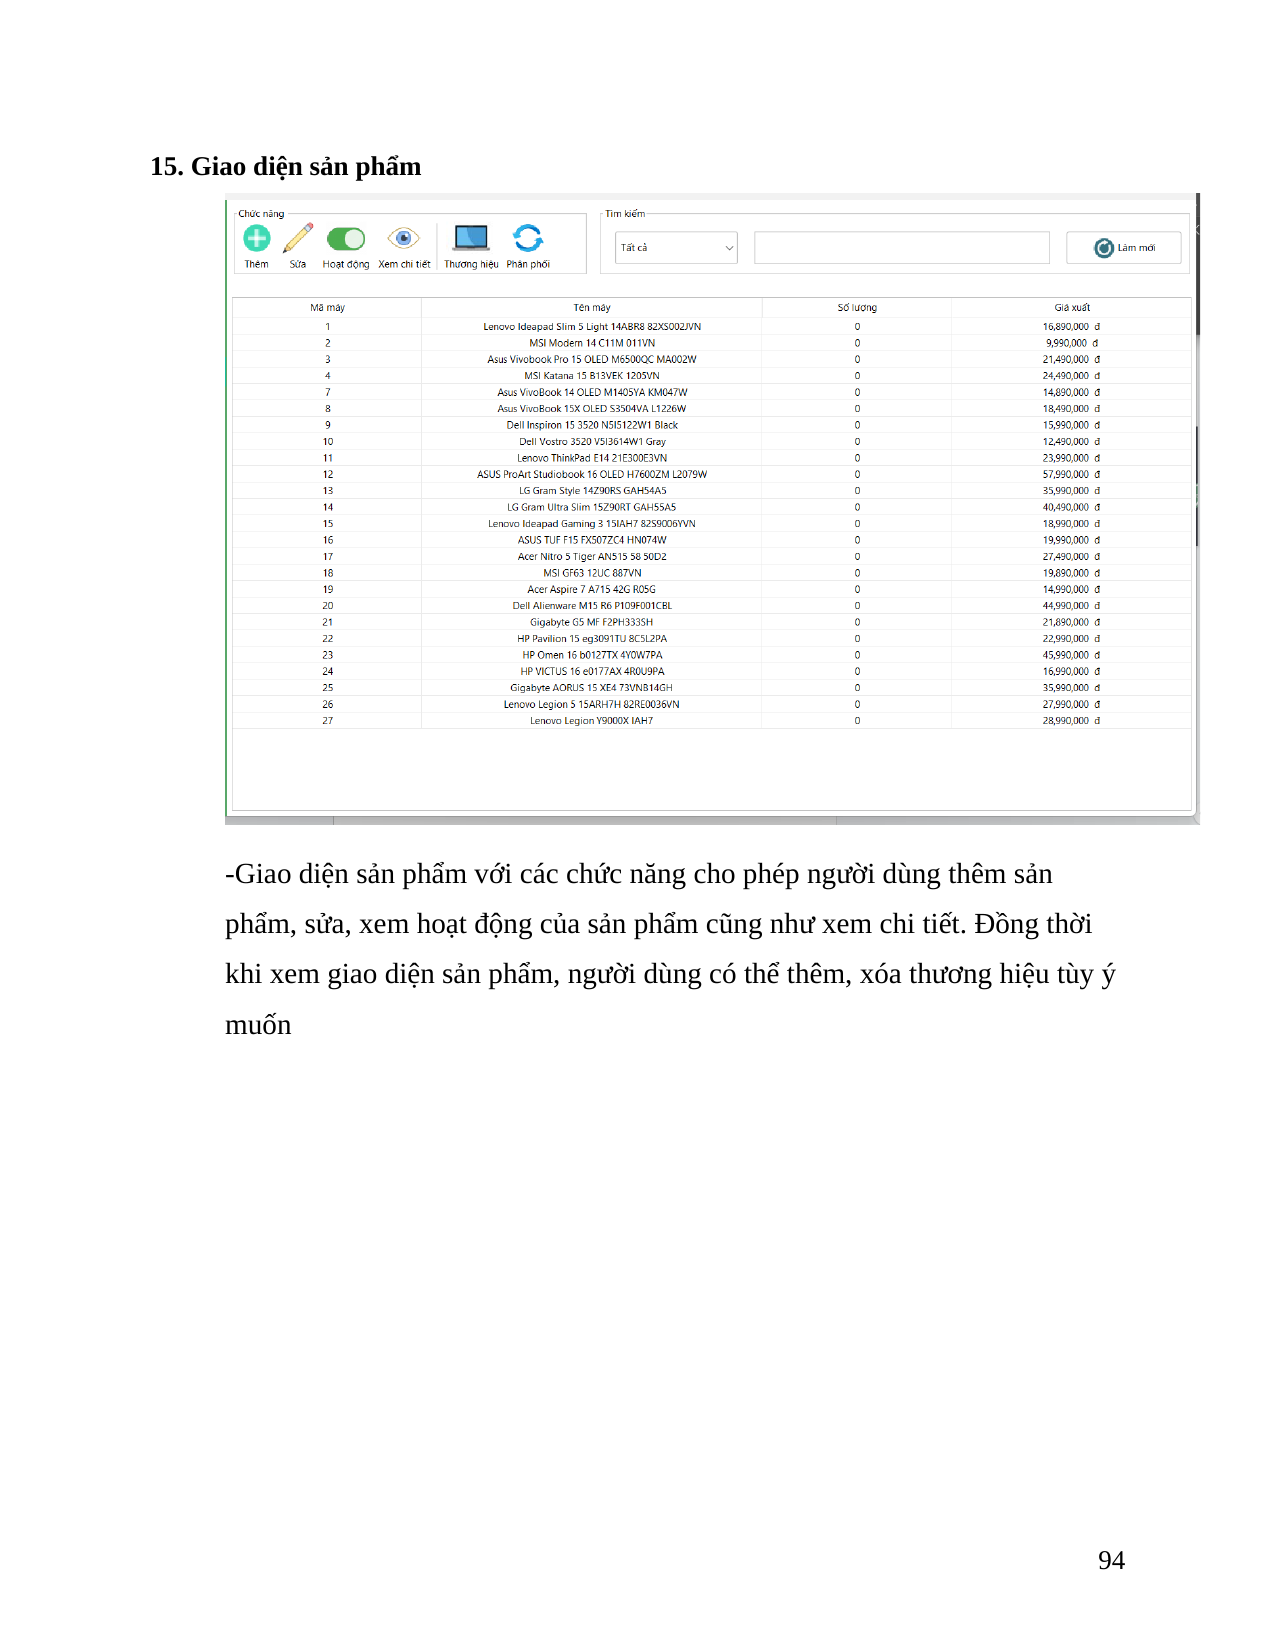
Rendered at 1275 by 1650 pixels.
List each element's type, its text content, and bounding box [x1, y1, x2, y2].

picture [225, 193, 1200, 825]
subtitle 15. Giao diện sản phẩm [150, 150, 1125, 181]
text -Giao diện sản phẩm với các chức năng cho phép người dùng thêm sản phẩm, sửa, xem hoạt động của sản phẩm cũng như xem chi tiết. Đồng thời khi xem giao diện sản phẩm, người dùng có thể thêm, xóa thương hiệu tùy ý muốn [225, 856, 1125, 1041]
